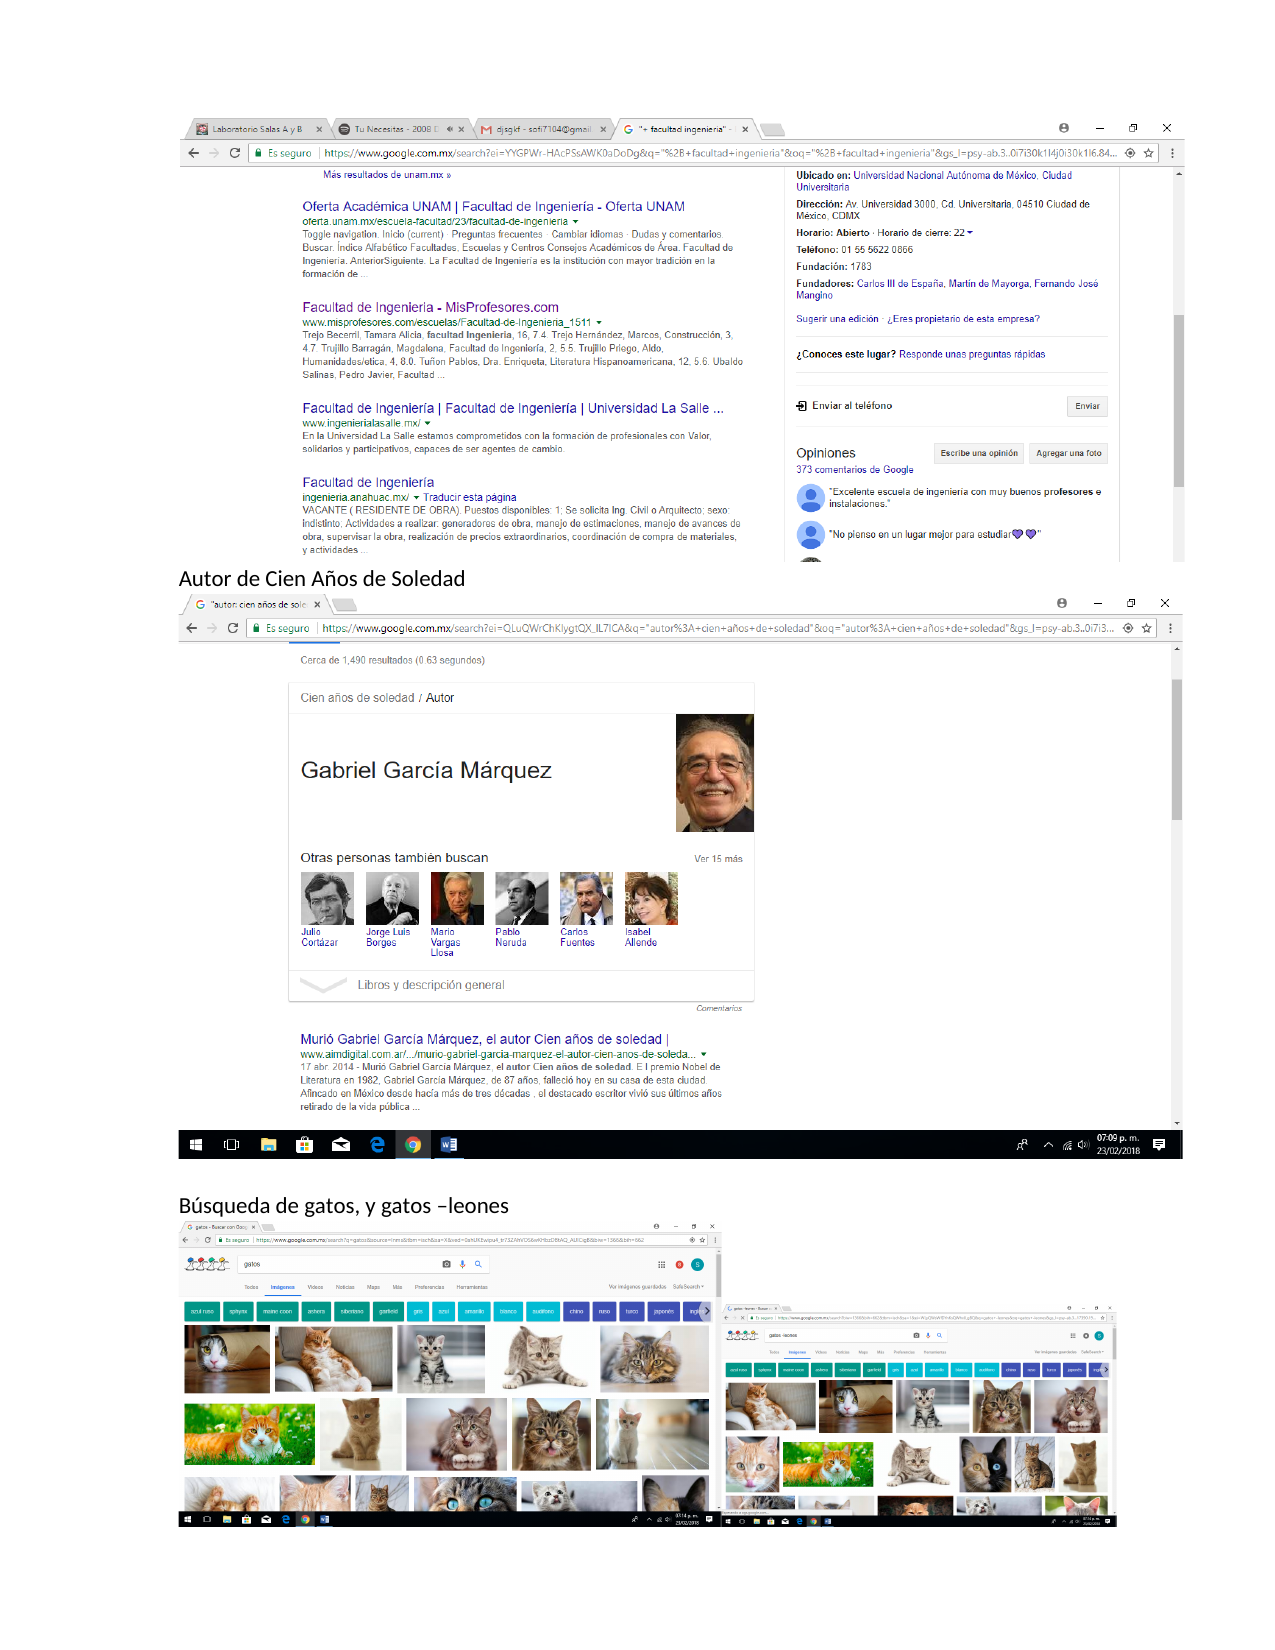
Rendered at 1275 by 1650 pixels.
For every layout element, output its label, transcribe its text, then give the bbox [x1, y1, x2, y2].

picture [180, 118, 1185, 562]
list Autor de Cien Años de Soledad [178, 564, 1122, 592]
picture [178, 1221, 1117, 1527]
picture [178, 594, 1183, 1159]
list Búsqueda de gatos, y gatos –leones [178, 1191, 1122, 1219]
